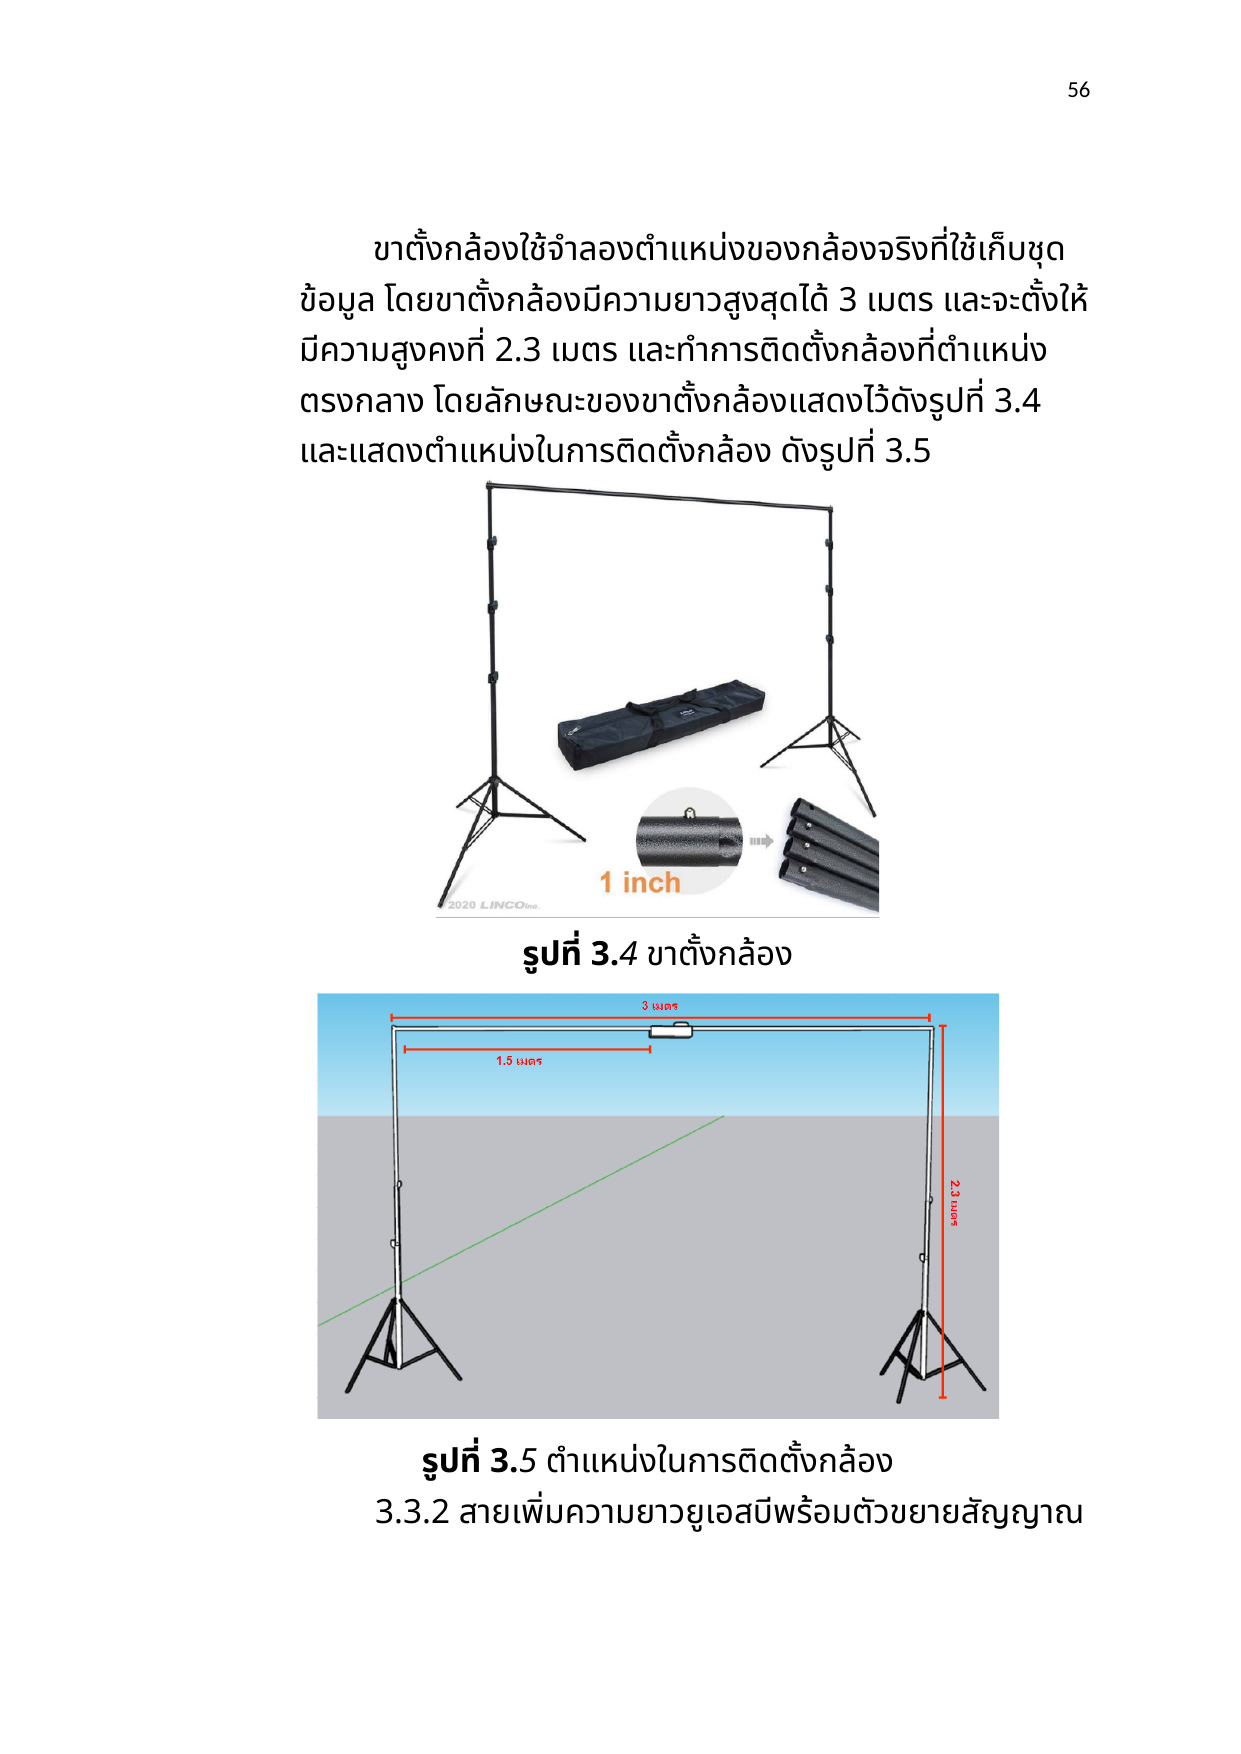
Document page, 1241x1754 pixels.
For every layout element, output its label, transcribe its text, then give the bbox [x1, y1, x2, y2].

text รูปที่ 3.5 ตำแหน่งในการติดตั้งกล้อง [225, 1437, 1090, 1488]
picture [436, 477, 880, 918]
text 3.3.2 สายเพิ่มความยาวยูเอสบีพร้อมตัวขยายสัญญาณ [300, 1488, 1090, 1538]
picture [316, 993, 1000, 1419]
text รูปที่ 3.4 ขาตั้งกล้อง [225, 930, 1090, 981]
text ขาตั้งกล้องใช้จำลองตำแหน่งของกล้องจริงที่ใช้เก็บชุดข้อมูล โดยขาตั้งกล้องมีความยาวสูงสุดได้ 3 เมตร และจะตั้งให้มีความสูงคงที่ 2.3 เมตร และทำการติดตั้งกล้องที่ตำแหน่งตรงกลาง โดยลักษณะของขาตั้งกล้องแสดงไว้ดังรูปที่ 3.4 และแสดงตำแหน่งในการติดตั้งกล้อง ดังรูปที่ 3.5 [299, 225, 1090, 478]
